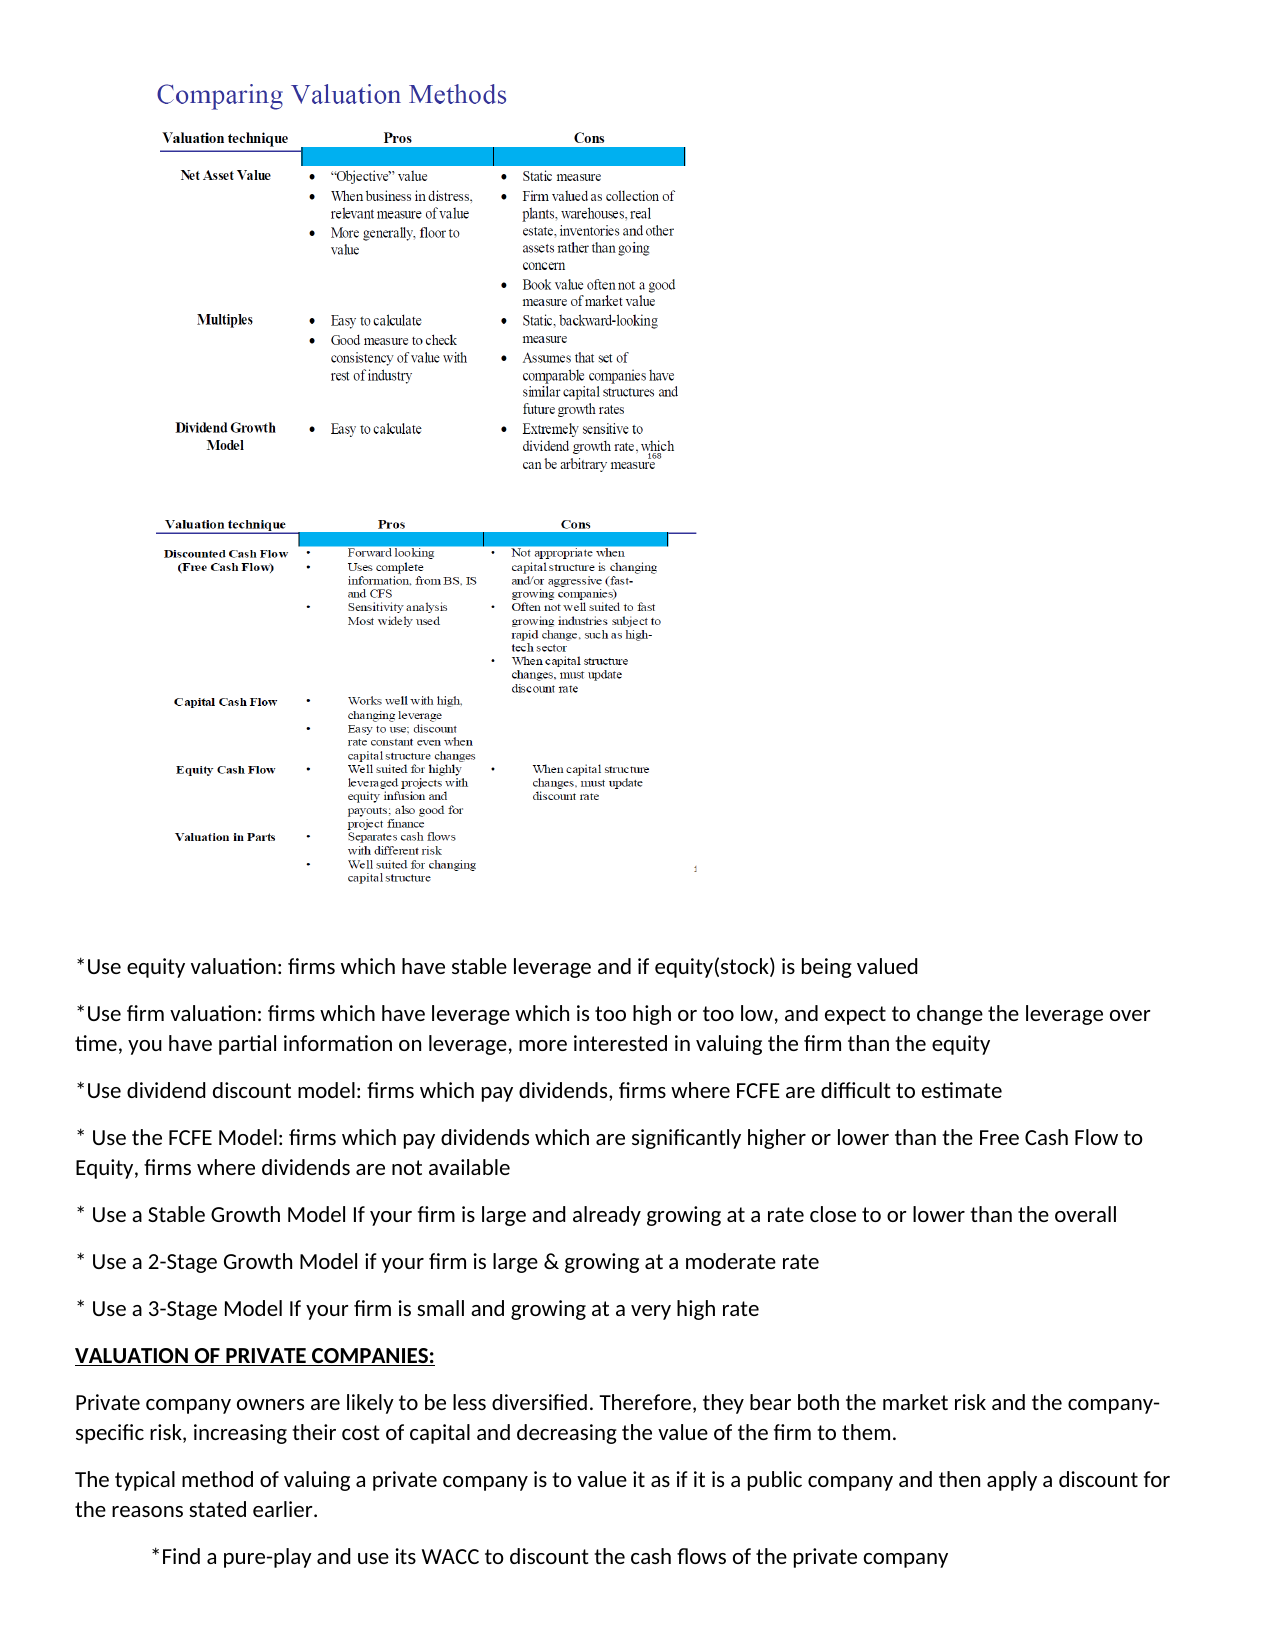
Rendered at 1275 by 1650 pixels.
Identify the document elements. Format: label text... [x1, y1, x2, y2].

text * Use a 3-Stage Model If your firm is small and growing at a very high rate [75, 1294, 1200, 1322]
text * Use a 2-Stage Growth Model if your firm is large & growing at a moderate rate [75, 1247, 1200, 1275]
text *Use equity valuation: firms which have stable leverage and if equity(stock) is being valued [75, 952, 1200, 980]
picture [150, 492, 697, 887]
picture [150, 75, 689, 474]
text * Use the FCFE Model: firms which pay dividends which are significantly higher or lower than the Free Cash Flow to Equity, firms where dividends are not available [75, 1123, 1200, 1181]
text *Use dividend discount model: firms which pay dividends, firms where FCFE are difficult to estimate [75, 1076, 1200, 1104]
text The typical method of valuing a private company is to value it as if it is a public company and then apply a discount for the reasons stated earlier. [75, 1465, 1200, 1523]
text Private company owners are likely to be less diversified. Therefore, they bear both the market risk and the company-specific risk, increasing their cost of capital and decreasing the value of the firm to them. [75, 1388, 1200, 1446]
text *Use firm valuation: firms which have leverage which is too high or too low, and expect to change the leverage over time, you have partial information on leverage, more interested in valuing the firm than the equity [75, 999, 1200, 1057]
text VALUATION OF PRIVATE COMPANIES: [75, 1341, 1200, 1369]
text * Use a Stable Growth Model If your firm is large and already growing at a rate close to or lower than the overall [75, 1200, 1200, 1228]
text *Find a pure-play and use its WACC to discount the cash flows of the private company [75, 1542, 1200, 1570]
